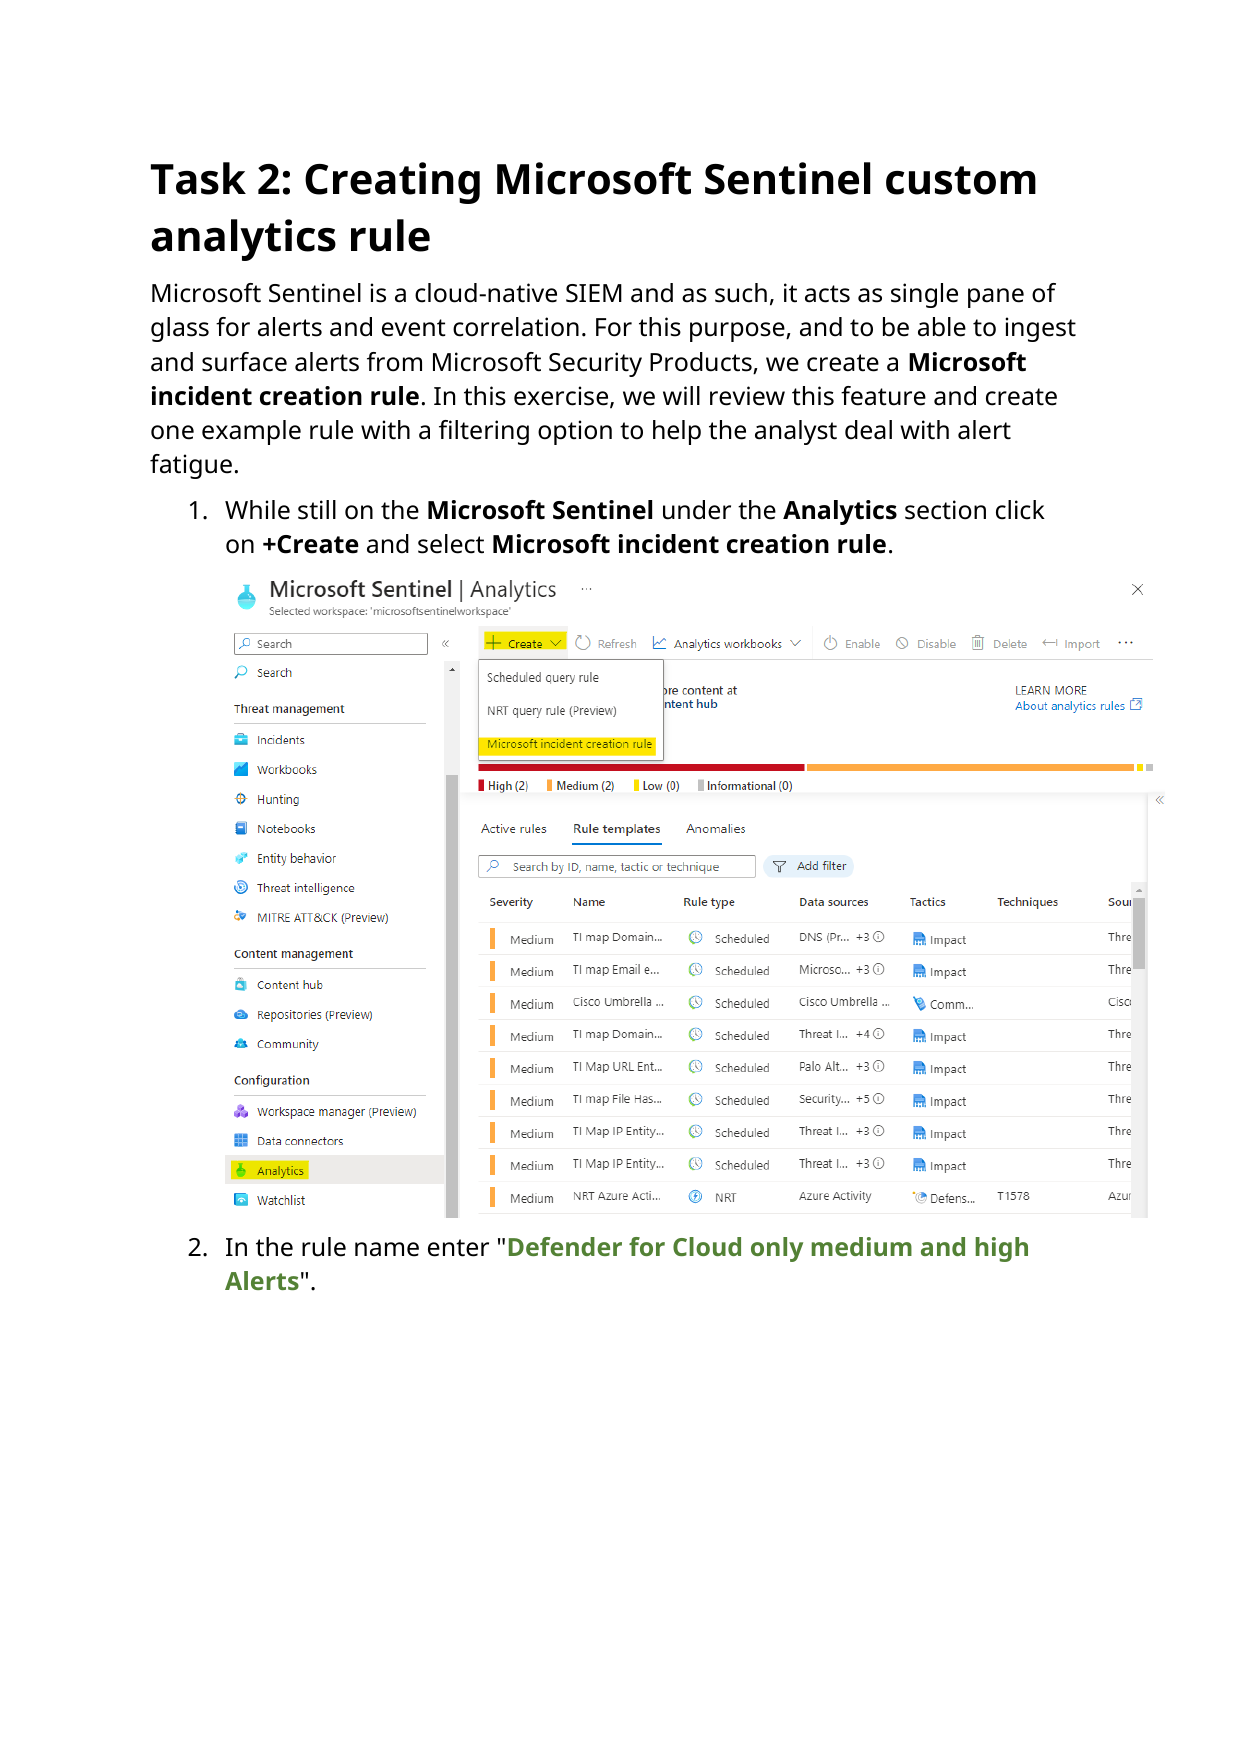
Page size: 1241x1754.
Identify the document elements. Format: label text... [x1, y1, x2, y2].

text Microsoft Sentinel is a cloud-native SIEM and as such, it acts as single pane of glass for alerts and event correlation. For this purpose, and to be able to ingest and surface alerts from Microsoft Security Products, we create a Microsoft incident creation rule. In this exercise, we will review this feature and create one example rule with a filtering option to help the analyst deal with alert fatigue. [150, 276, 1090, 480]
subtitle Task 2: Creating Microsoft Sentinel custom analytics rule [150, 150, 1090, 263]
list In the rule name enter "Defender for Cloud only medium and high Alerts". [187, 1230, 1090, 1298]
picture [225, 573, 1166, 1218]
list While still on the Microsoft Sentinel under the Analytics section click on +Create and select Microsoft incident creation rule. [187, 493, 1090, 561]
